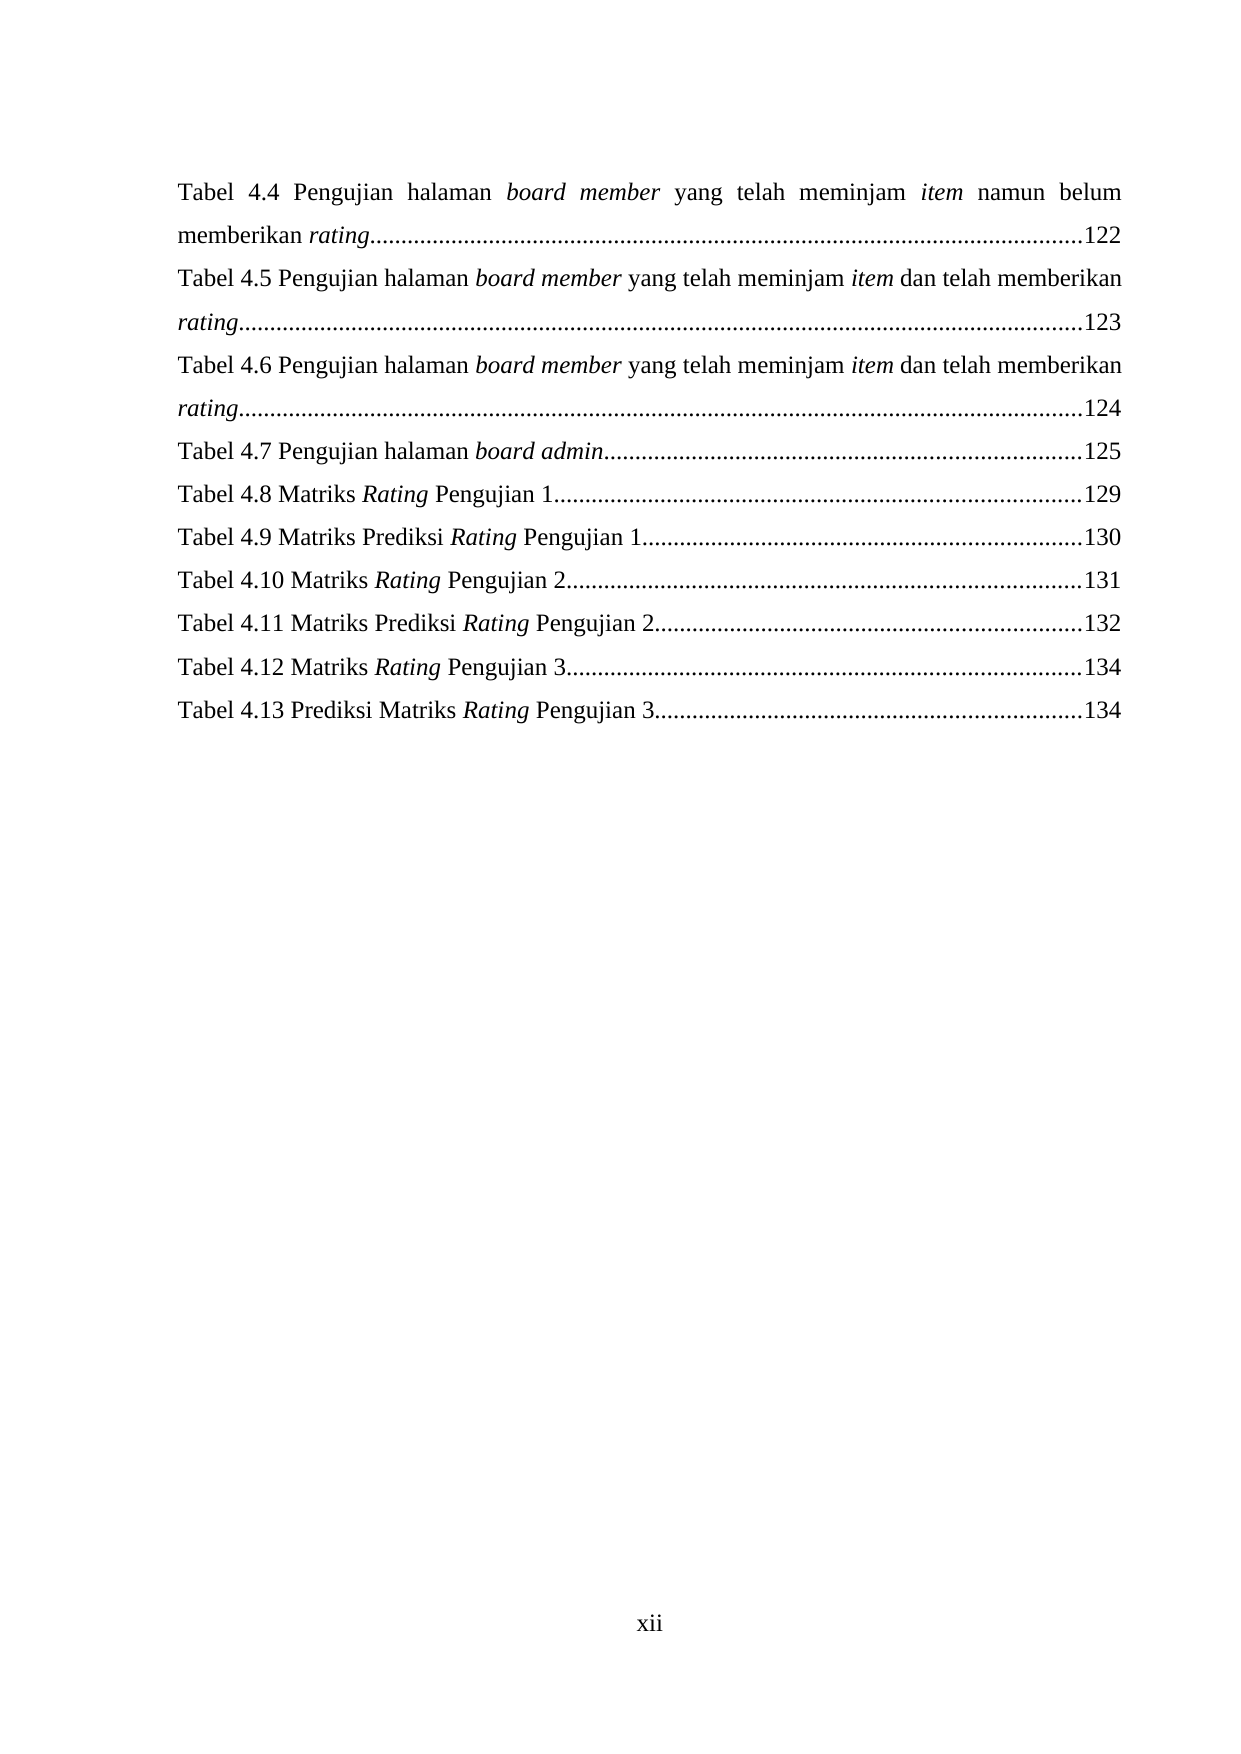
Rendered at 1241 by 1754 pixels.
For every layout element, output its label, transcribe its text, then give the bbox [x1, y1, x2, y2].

text Tabel 4.10 Matriks Rating Pengujian 2 131 [177, 565, 1122, 594]
text Tabel 4.12 Matriks Rating Pengujian 3 134 [177, 652, 1122, 680]
text Tabel 4.8 Matriks Rating Pengujian 1 129 [177, 479, 1122, 508]
text Tabel 4.13 Prediksi Matriks Rating Pengujian 3 134 [177, 695, 1122, 723]
text Tabel 4.7 Pengujian halaman board admin 125 [177, 436, 1122, 465]
text Tabel 4.9 Matriks Prediksi Rating Pengujian 1 130 [177, 522, 1122, 551]
text Tabel 4.11 Matriks Prediksi Rating Pengujian 2 132 [177, 608, 1122, 637]
text Tabel 4.4 Pengujian halaman board member yang telah meminjam item namun belum memberikan rating 122 [177, 177, 1122, 249]
text Tabel 4.5 Pengujian halaman board member yang telah meminjam item dan telah memberikan rating 123 [177, 263, 1122, 335]
text Tabel 4.6 Pengujian halaman board member yang telah meminjam item dan telah memberikan rating 124 [177, 350, 1122, 422]
